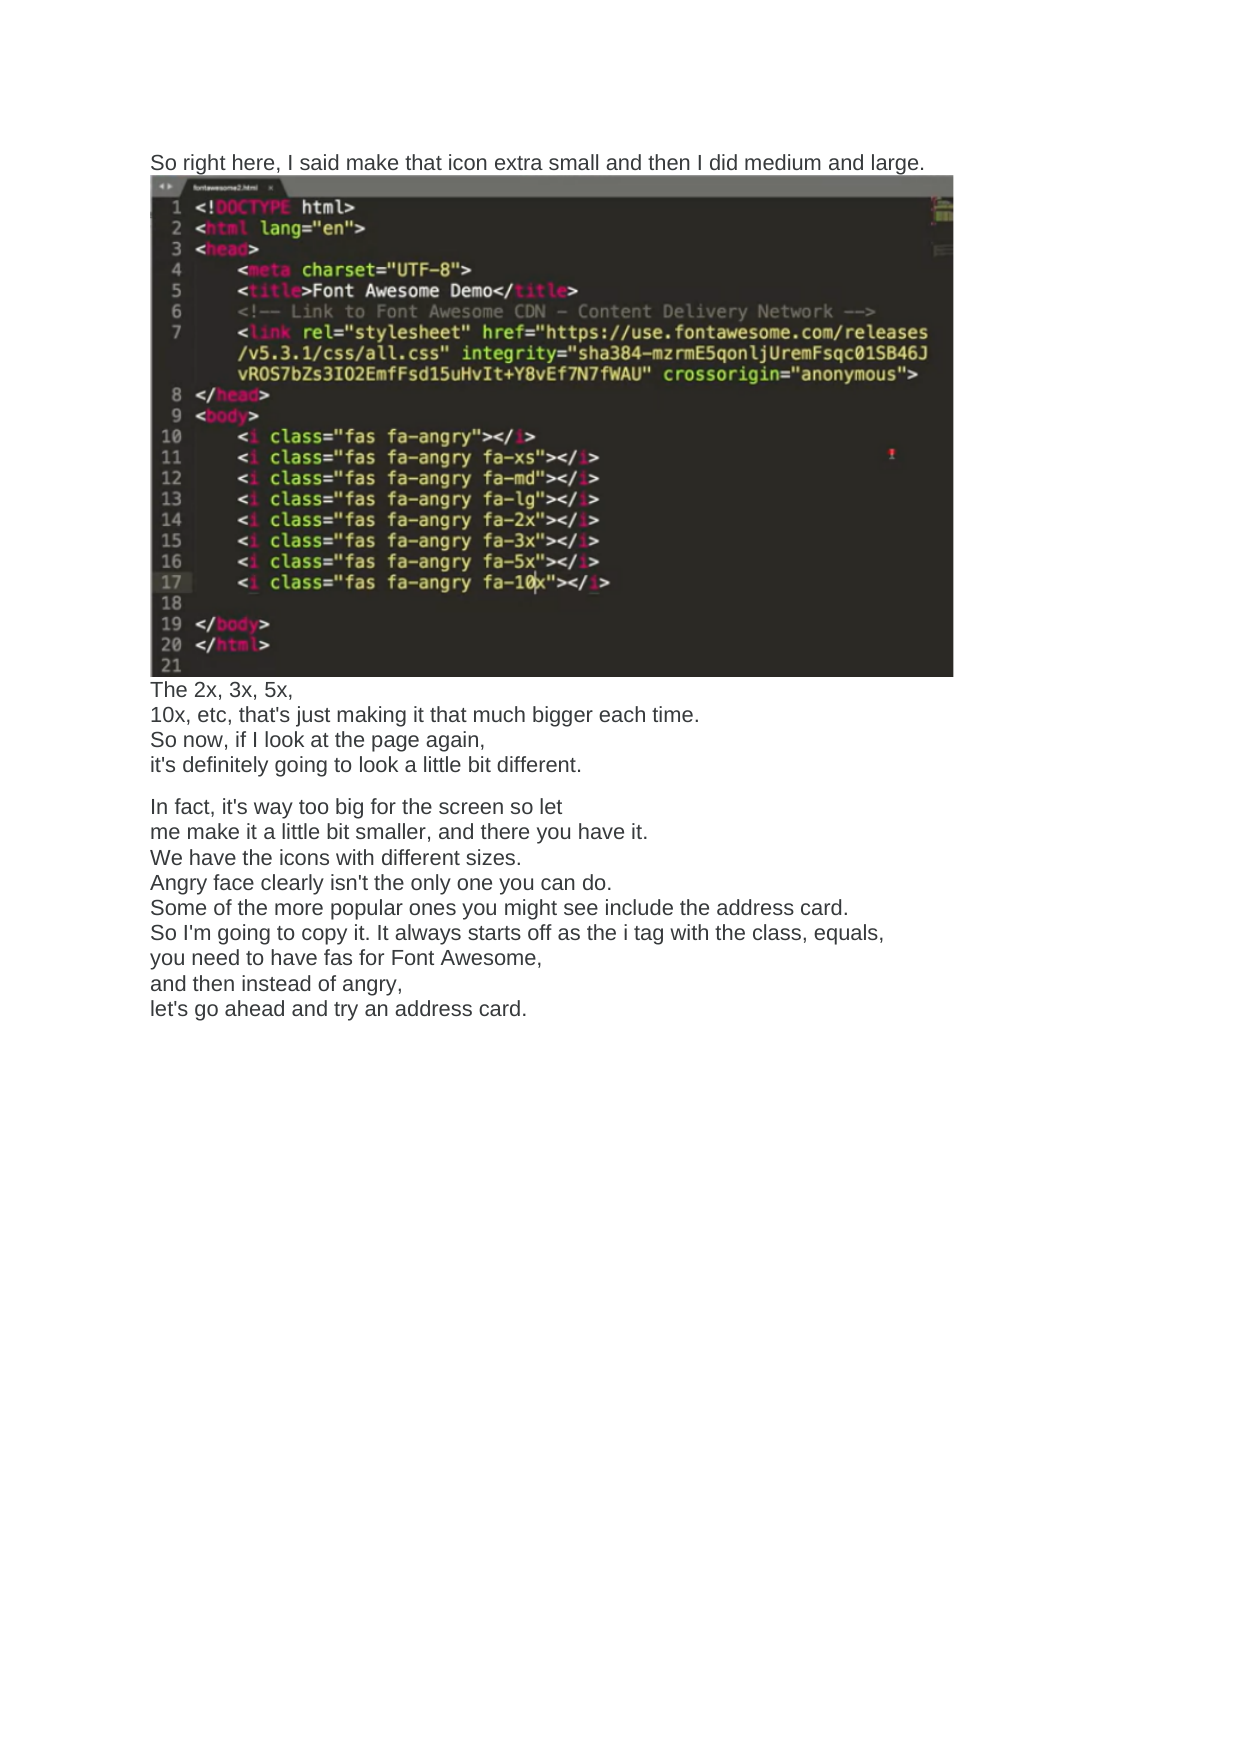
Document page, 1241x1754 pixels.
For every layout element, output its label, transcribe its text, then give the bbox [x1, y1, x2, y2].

text We have the icons with different sizes. [150, 844, 1090, 869]
text you need to have fas for Font Awesome, [150, 945, 1090, 970]
text let's go ahead and try an address card. [150, 996, 1090, 1021]
text So now, if I look at the page again, [150, 727, 1090, 752]
picture [150, 175, 954, 677]
text me make it a little bit smaller, and there you have it. [150, 819, 1090, 844]
text Some of the more popular ones you might see include the address card. [150, 895, 1090, 920]
text 10x, etc, that's just making it that much bigger each time. [150, 702, 1090, 727]
text Angry face clearly isn't the only one you can do. [150, 869, 1090, 895]
text The 2x, 3x, 5x, [150, 676, 1090, 702]
text and then instead of angry, [150, 970, 1090, 996]
text In fact, it's way too big for the screen so let [150, 794, 1090, 819]
text So I'm going to copy it. It always starts off as the i tag with the class, equals, [150, 920, 1090, 945]
text So right here, I said make that icon extra small and then I did medium and large. [150, 150, 1090, 175]
text it's definitely going to look a little bit different. [150, 752, 1090, 777]
